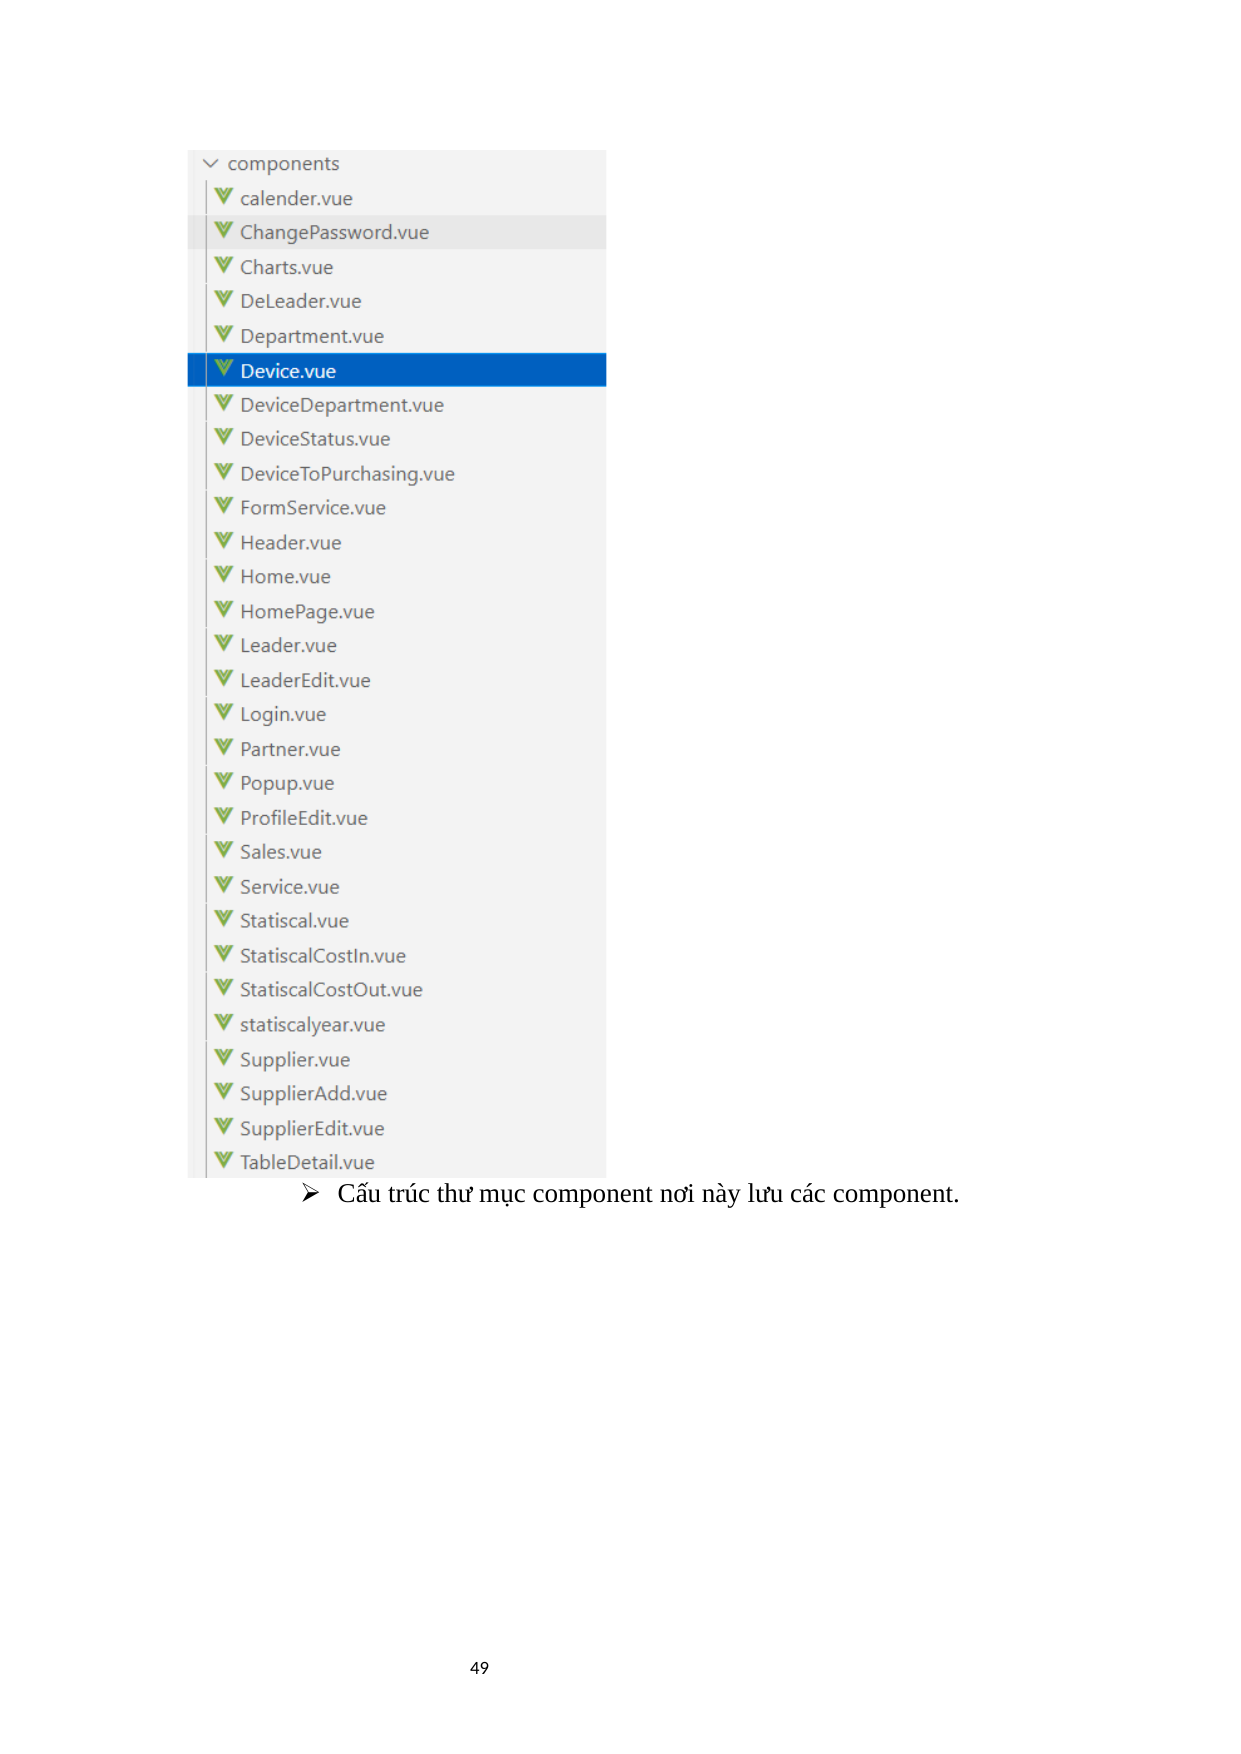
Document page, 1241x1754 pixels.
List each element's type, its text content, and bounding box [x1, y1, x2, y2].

picture [187, 150, 607, 1178]
list Cấu trúc thư mục component nơi này lưu các component. [300, 1177, 1053, 1209]
